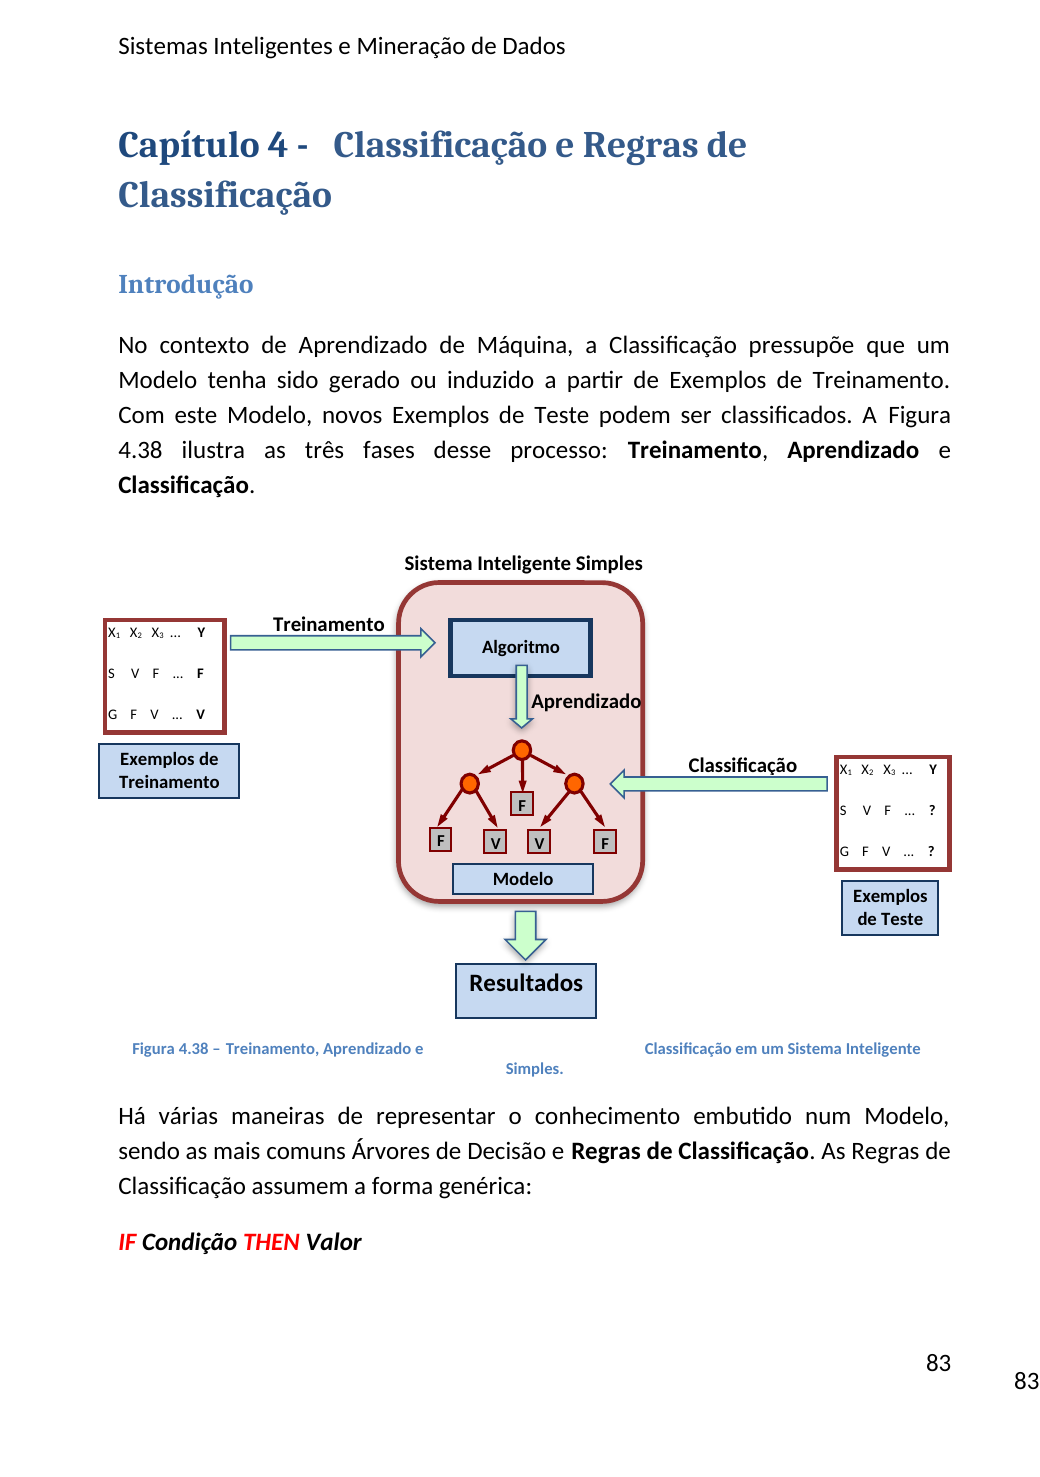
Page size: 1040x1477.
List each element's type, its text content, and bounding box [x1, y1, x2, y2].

subtitle Classificação e Regras de Classificação [118, 124, 951, 216]
text IF Condição THEN Valor [118, 1226, 951, 1256]
text Há várias maneiras de representar o conhecimento embutido num Modelo, sendo as mais comuns Árvores de Decisão e Regras de Classificação. As Regras de Classificação assumem a forma genérica: [118, 1100, 951, 1200]
text Figura . – Treinamento, Aprendizado e Classificação em um Sistema Inteligente Simples. [118, 1038, 951, 1079]
subtitle Introdução [118, 269, 951, 300]
text No contexto de Aprendizado de Máquina, a Classificação pressupõe que um Modelo tenha sido gerado ou induzido a partir de Exemplos de Treinamento. Com este Modelo, novos Exemplos de Teste podem ser classificados. A Figura 4.1 ilustra as três fases desse processo: Treinamento, Aprendizado e Classificação. [118, 329, 951, 500]
